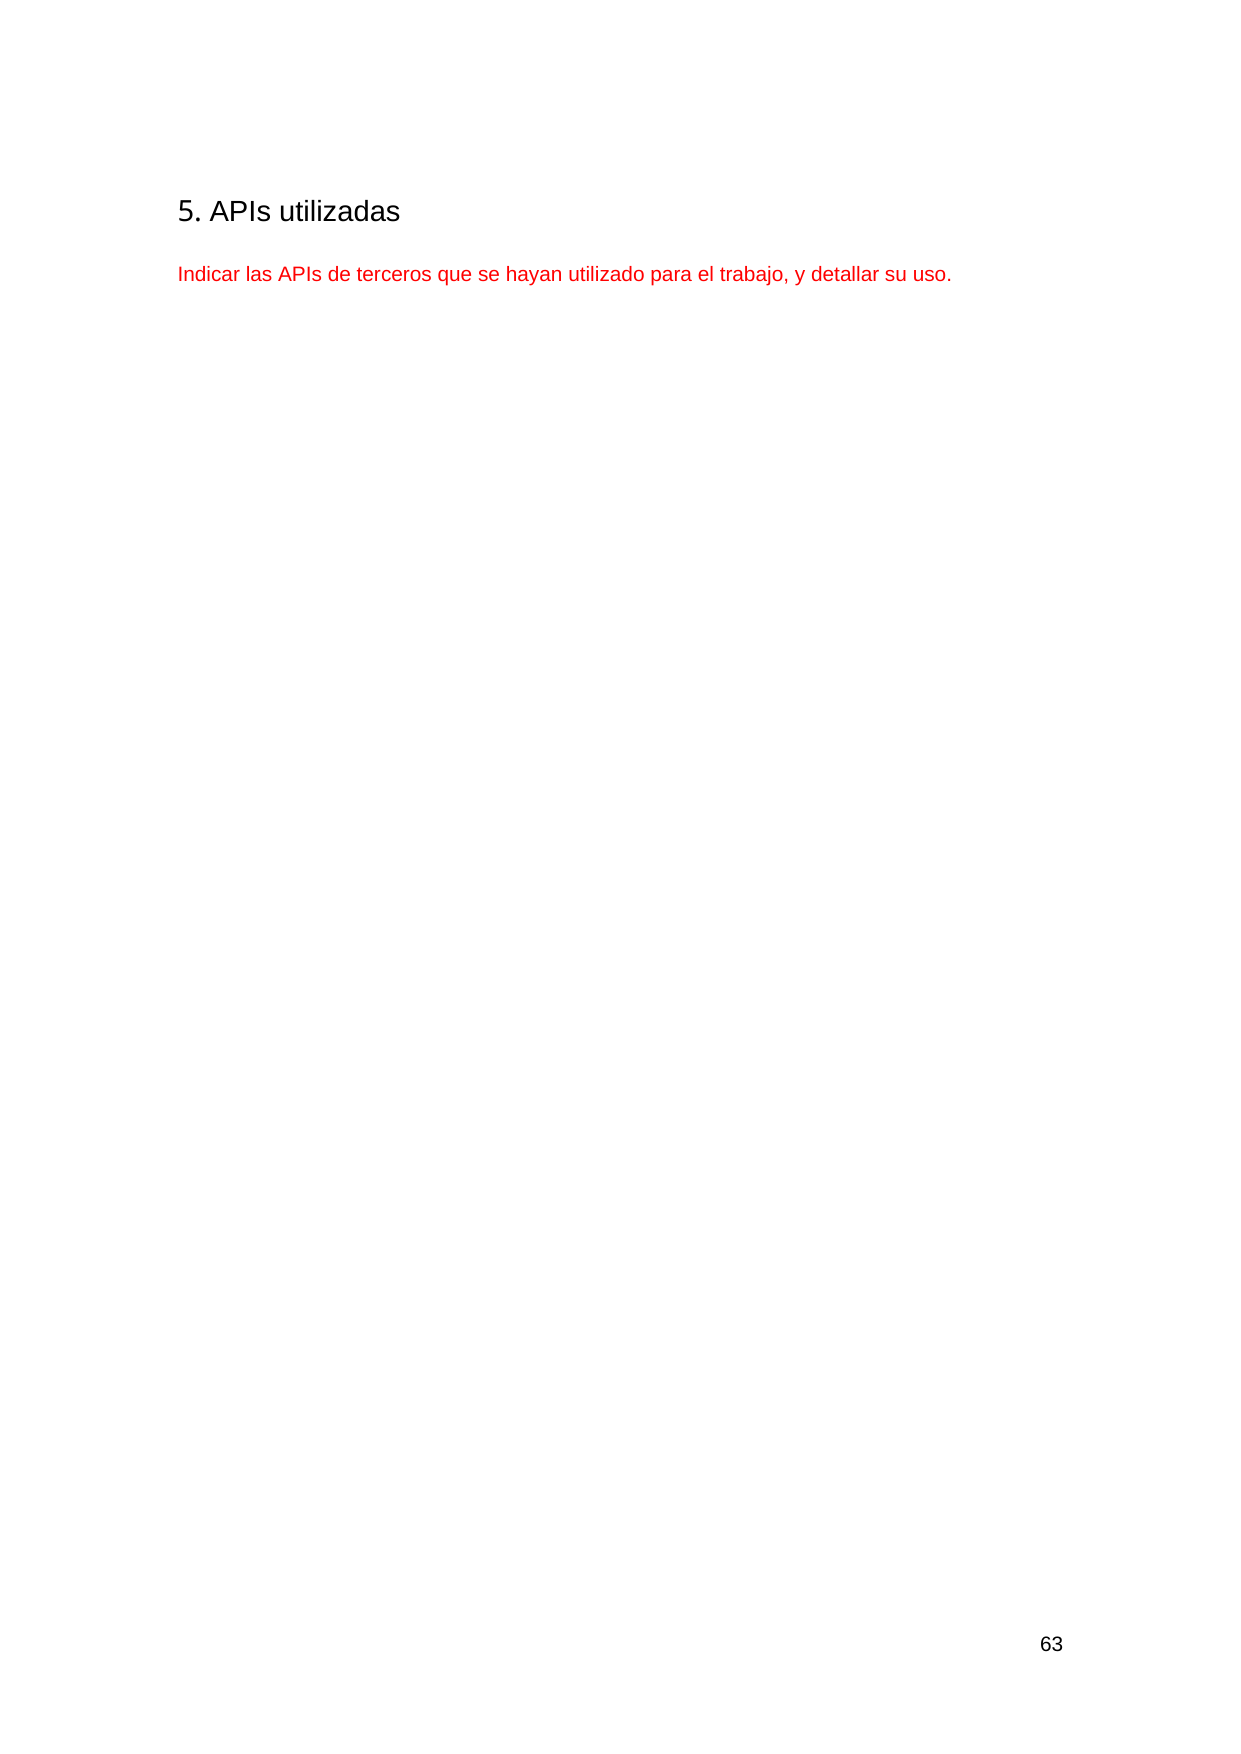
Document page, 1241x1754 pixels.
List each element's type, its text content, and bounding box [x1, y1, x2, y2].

text Indicar las APIs de terceros que se hayan utilizado para el trabajo, y detallar su uso. [177, 262, 1063, 286]
subtitle APIs utilizadas [177, 190, 1063, 230]
